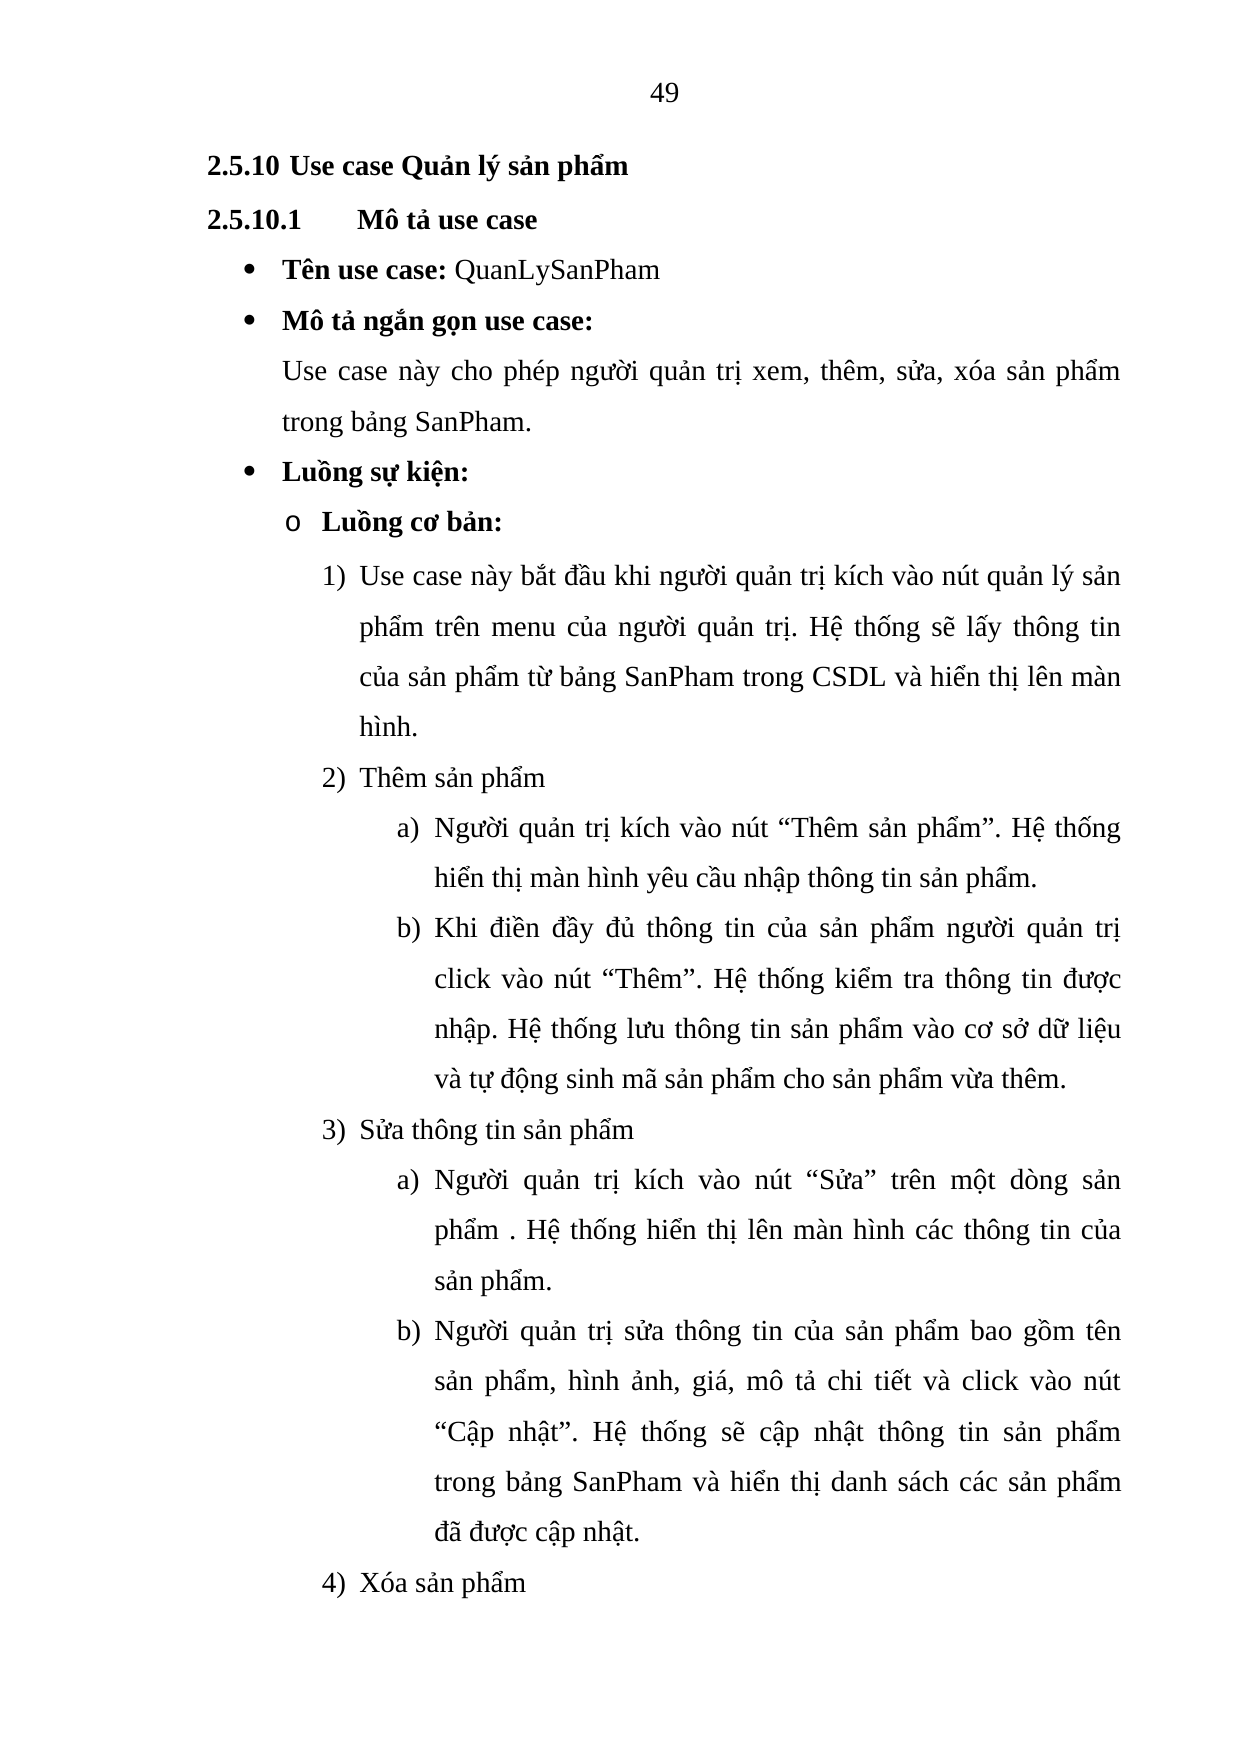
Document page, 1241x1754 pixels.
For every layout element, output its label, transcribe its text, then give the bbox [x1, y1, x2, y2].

list Người quản trị sửa thông tin của sản phẩm bao gồm tên sản phẩm, hình ảnh, giá, mô tả chi tiết và click vào nút “Cập nhật”. Hệ thống sẽ cập nhật thông tin sản phẩm trong bảng SanPham và hiển thị danh sách các sản phẩm đã được cập nhật. [397, 1313, 1122, 1548]
list Sửa thông tin sản phẩm [322, 1112, 1122, 1145]
list Use case này bắt đầu khi người quản trị kích vào nút quản lý sản phẩm trên menu của người quản trị. Hệ thống sẽ lấy thông tin của sản phẩm từ bảng SanPham trong CSDL và hiển thị lên màn hình. [322, 558, 1122, 743]
list Thêm sản phẩm [322, 760, 1122, 793]
list Người quản trị kích vào nút “Thêm sản phẩm”. Hệ thống hiển thị màn hình yêu cầu nhập thông tin sản phẩm. [397, 810, 1122, 894]
list Người quản trị kích vào nút “Sửa” trên một dòng sản phẩm . Hệ thống hiển thị lên màn hình các thông tin của sản phẩm. [397, 1162, 1122, 1296]
list Luồng cơ bản: [284, 504, 1122, 540]
list Khi điền đầy đủ thông tin của sản phẩm người quản trị click vào nút “Thêm”. Hệ thống kiểm tra thông tin được nhập. Hệ thống lưu thông tin sản phẩm vào cơ sở dữ liệu và tự động sinh mã sản phẩm cho sản phẩm vừa thêm. [397, 911, 1122, 1095]
list Luồng sự kiện: [244, 454, 1122, 488]
subtitle Use case Quản lý sản phẩm [207, 148, 1122, 181]
list Mô tả ngắn gọn use case: [244, 303, 1122, 337]
list Tên use case: QuanLySanPham [244, 252, 1122, 286]
subtitle Mô tả use case [207, 202, 1122, 236]
list Use case này cho phép người quản trị xem, thêm, sửa, xóa sản phẩm trong bảng SanPham. [282, 353, 1122, 437]
list Xóa sản phẩm [322, 1565, 1122, 1598]
